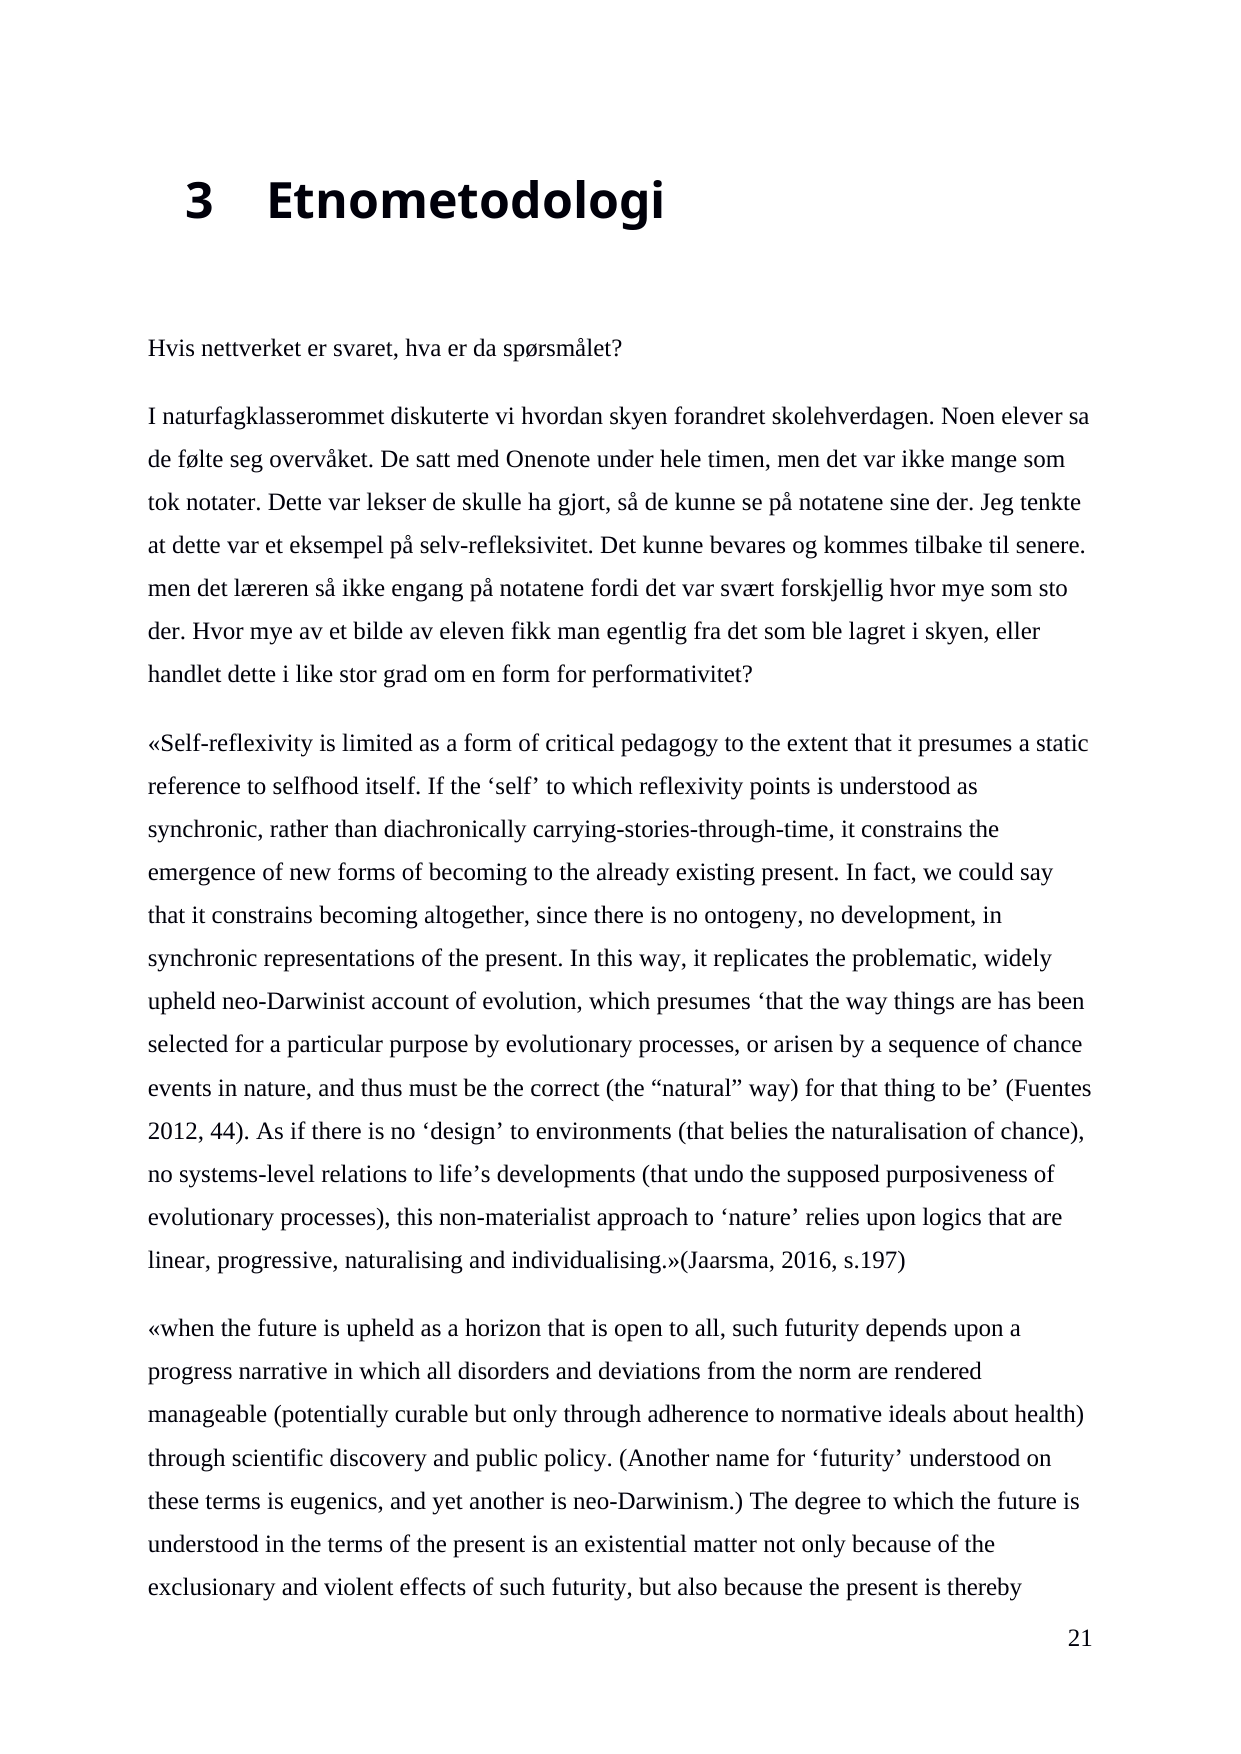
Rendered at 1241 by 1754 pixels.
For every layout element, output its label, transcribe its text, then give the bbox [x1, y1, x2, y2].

text «Self-reflexivity is limited as a form of critical pedagogy to the extent that it presumes a static reference to selfhood itself. If the ‘self’ to which reflexivity points is understood as synchronic, rather than diachronically carrying-stories-through-time, it constrains the emergence of new forms of becoming to the already existing present. In fact, we could say that it constrains becoming altogether, since there is no ontogeny, no development, in synchronic representations of the present. In this way, it replicates the problematic, widely upheld neo-Darwinist account of evolution, which presumes ‘that the way things are has been selected for a particular purpose by evolutionary processes, or arisen by a sequence of chance events in nature, and thus must be the correct (the “natural” way) for that thing to be’ (Fuentes 2012, 44). As if there is no ‘design’ to environments (that belies the naturalisation of chance), no systems-level relations to life’s developments (that undo the supposed purposiveness of evolutionary processes), this non-materialist approach to ‘nature’ relies upon logics that are linear, progressive, naturalising and individualising.»(Jaarsma, 2016, s.197) [148, 728, 1092, 1274]
text Hvis nettverket er svaret, hva er da spørsmålet? [148, 333, 1092, 361]
text I naturfagklasserommet diskuterte vi hvordan skyen forandret skolehverdagen. Noen elever sa de følte seg overvåket. De satt med Onenote under hele timen, men det var ikke mange som tok notater. Dette var lekser de skulle ha gjort, så de kunne se på notatene sine der. Jeg tenkte at dette var et eksempel på selv-refleksivitet. Det kunne bevares og kommes tilbake til senere. men det læreren så ikke engang på notatene fordi det var svært forskjellig hvor mye som sto der. Hvor mye av et bilde av eleven fikk man egentlig fra det som ble lagret i skyen, eller handlet dette i like stor grad om en form for performativitet? [148, 401, 1092, 688]
list Etnometodologi [185, 165, 1092, 233]
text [148, 1313, 1092, 1601]
